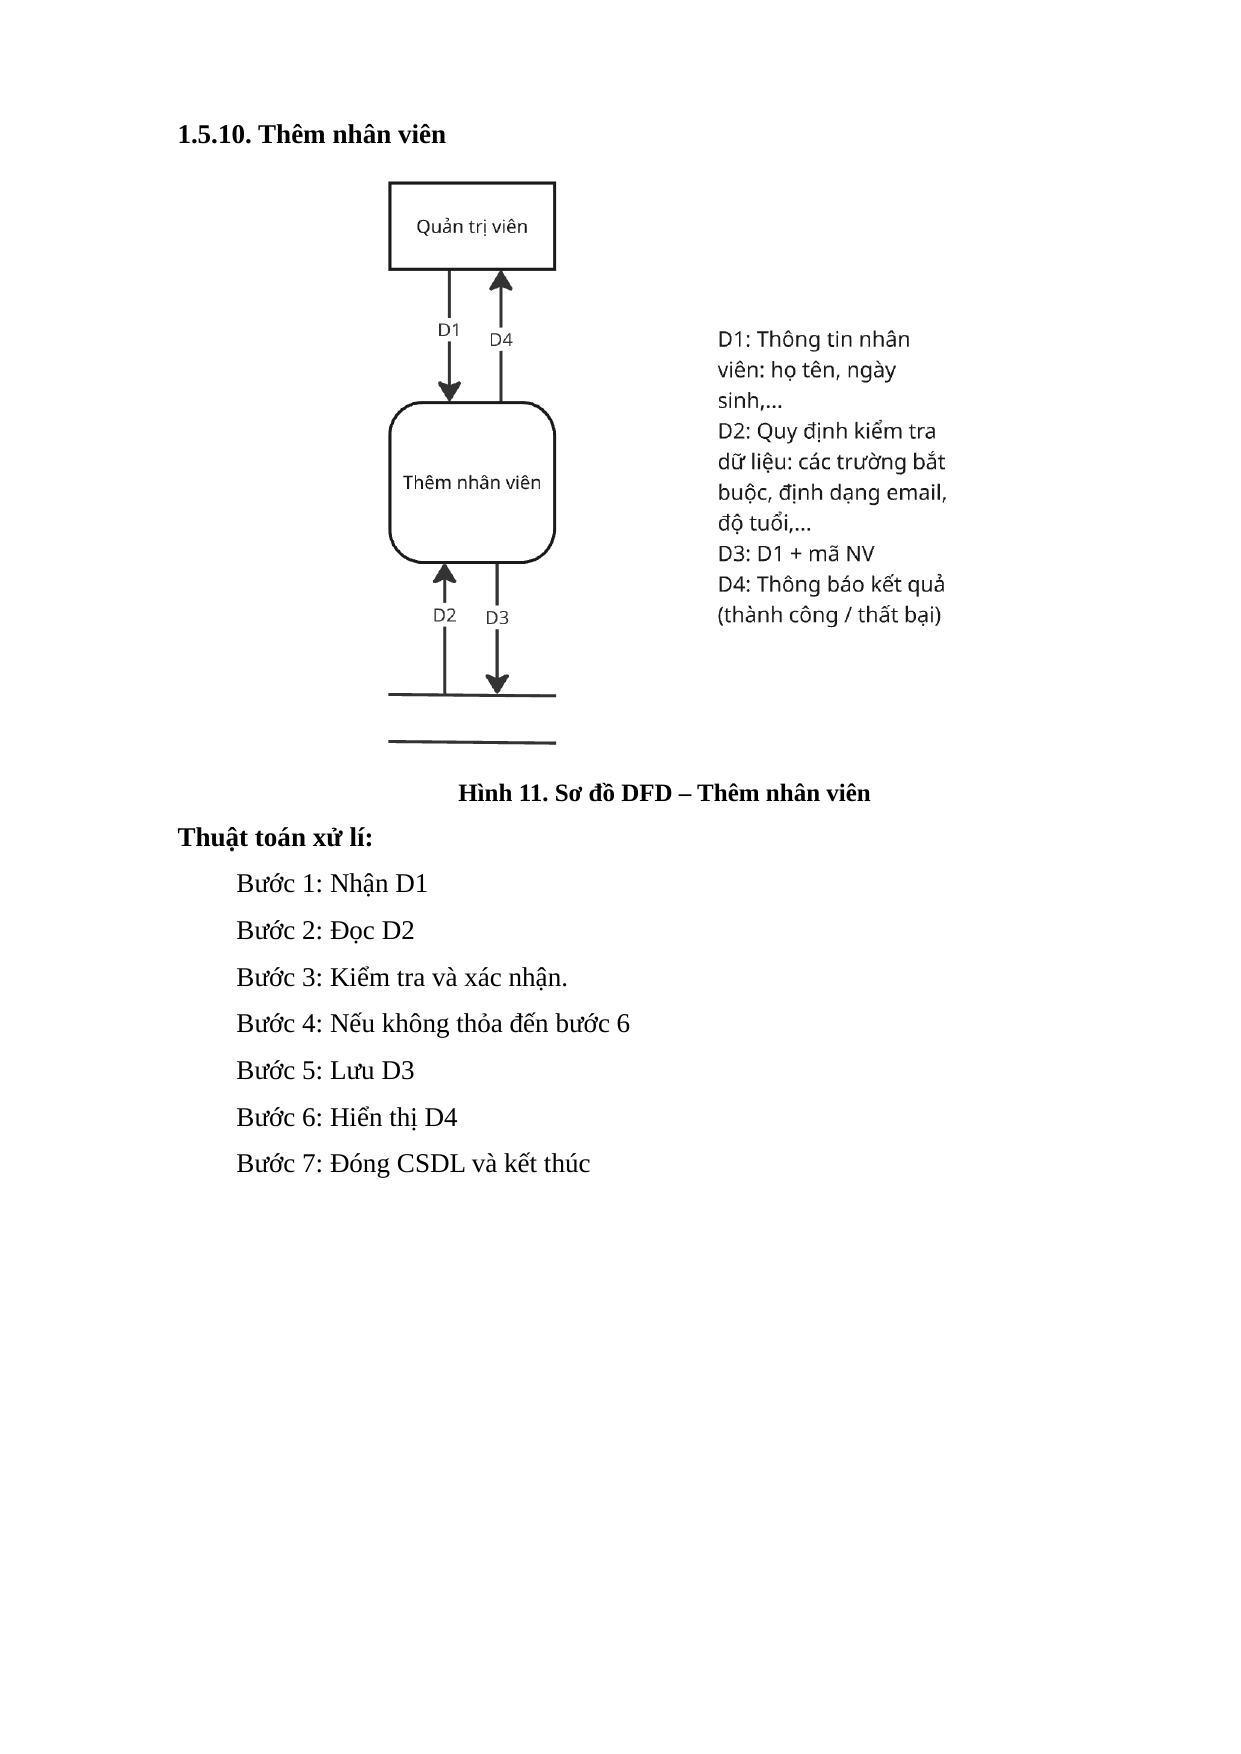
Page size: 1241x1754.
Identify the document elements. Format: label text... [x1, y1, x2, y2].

text Bước 5: Lưu D3 [236, 1054, 1152, 1085]
text Bước 6: Hiển thị D4 [236, 1101, 1152, 1132]
text Bước 4: Nếu không thỏa đến bước 6 [236, 1008, 1152, 1039]
text Thuật toán xử lí: [177, 821, 1152, 852]
subtitle 1.5.10. Thêm nhân viên [177, 118, 1152, 149]
text Bước 1: Nhận D1 [236, 868, 1152, 899]
text Bước 3: Kiểm tra và xác nhận. [236, 961, 1152, 992]
text Bước 2: Đọc D2 [236, 914, 1152, 945]
text Bước 7: Đóng CSDL và kết thúc [236, 1148, 1152, 1179]
picture [356, 164, 973, 763]
